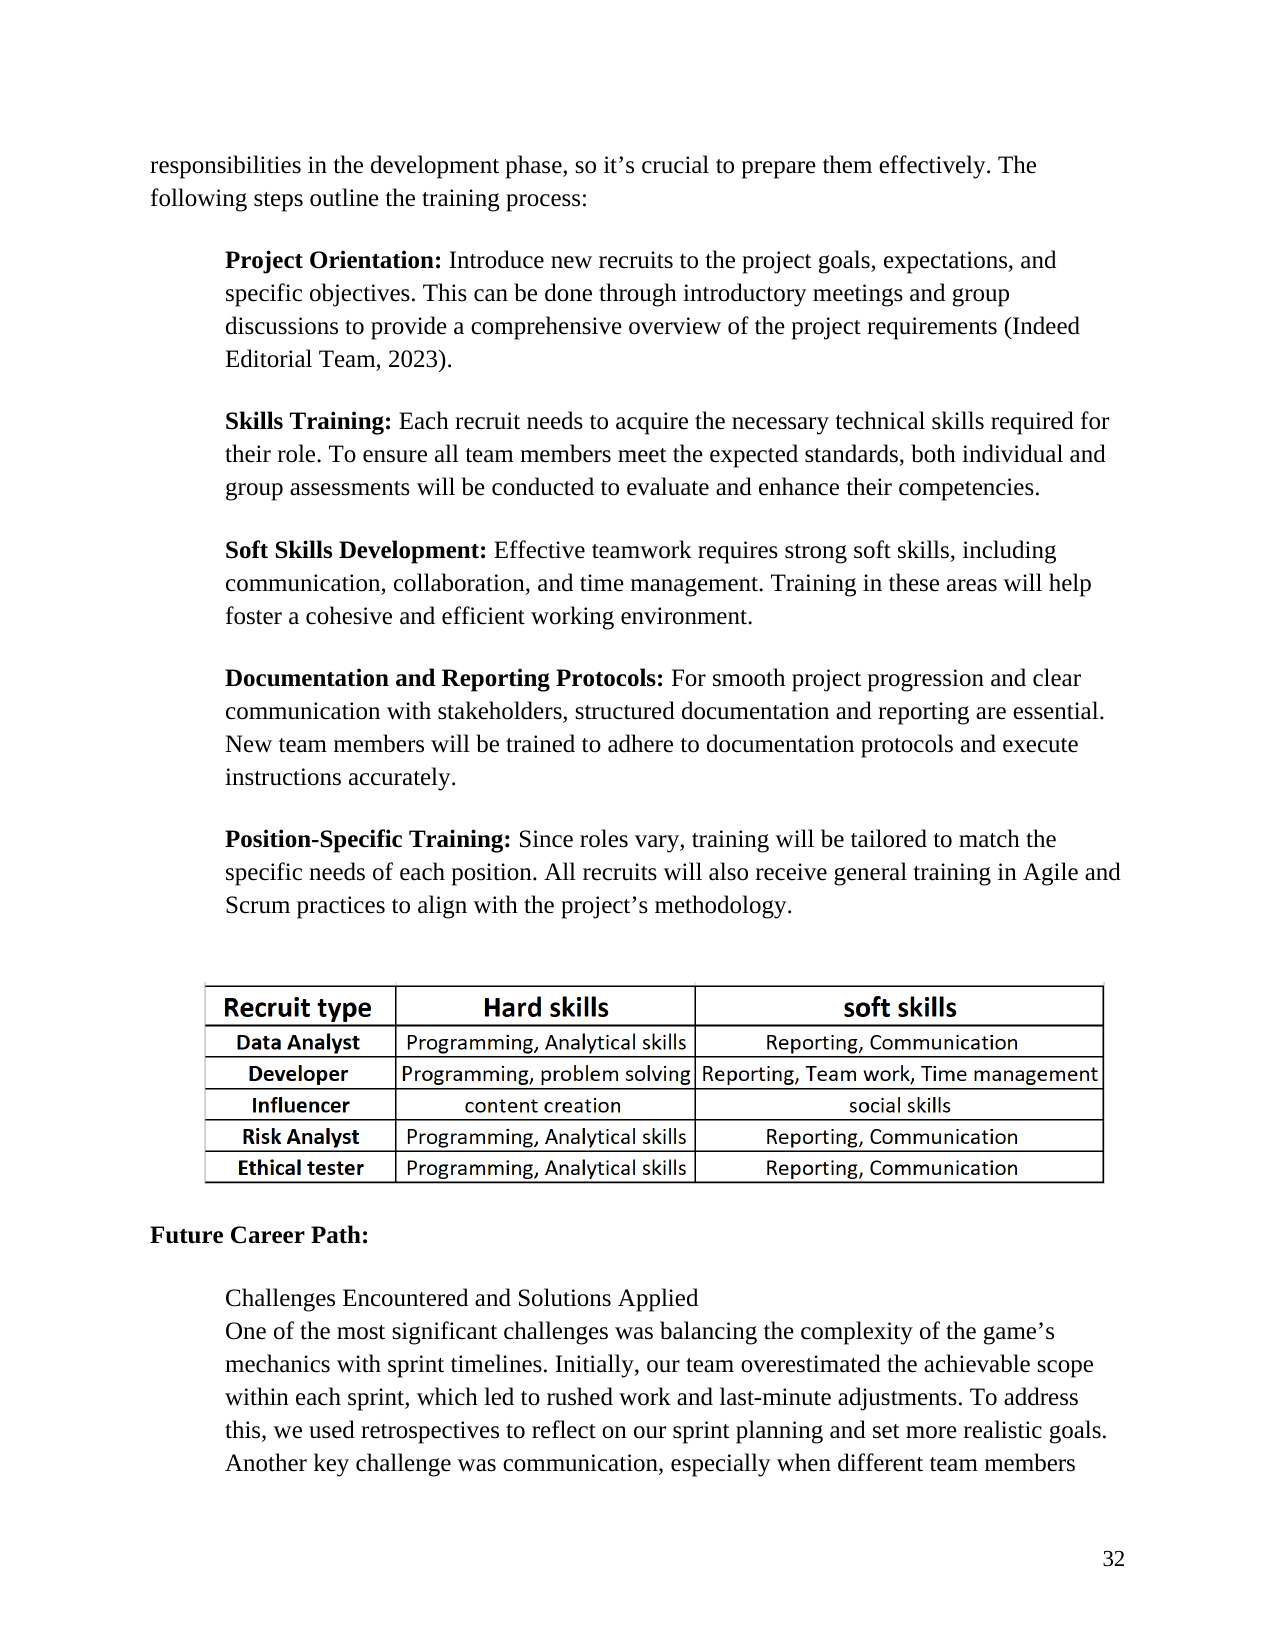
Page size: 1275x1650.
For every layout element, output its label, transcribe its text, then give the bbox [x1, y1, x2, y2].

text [150, 150, 1125, 212]
picture [204, 982, 1105, 1184]
text Position-Specific Training: Since roles vary, training will be tailored to match the specific needs of each position. All recruits will also receive general training in Agile and Scrum practices to align with the project’s methodology. [225, 824, 1125, 919]
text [225, 1283, 1125, 1477]
text Soft Skills Development: Effective teamwork requires strong soft skills, including communication, collaboration, and time management. Training in these areas will help foster a cohesive and efficient working environment. [225, 535, 1125, 629]
text Documentation and Reporting Protocols: For smooth project progression and clear communication with stakeholders, structured documentation and reporting are essential. New team members will be trained to adhere to documentation protocols and execute instructions accurately. [225, 663, 1125, 791]
text Skills Training: Each recruit needs to acquire the necessary technical skills required for their role. To ensure all team members meet the expected standards, both individual and group assessments will be conducted to evaluate and enhance their competencies. [225, 406, 1125, 501]
text Project Orientation: Introduce new recruits to the project goals, expectations, and specific objectives. This can be done through introductory meetings and group discussions to provide a comprehensive overview of the project requirements (Indeed Editorial Team, 2023). [225, 245, 1125, 373]
